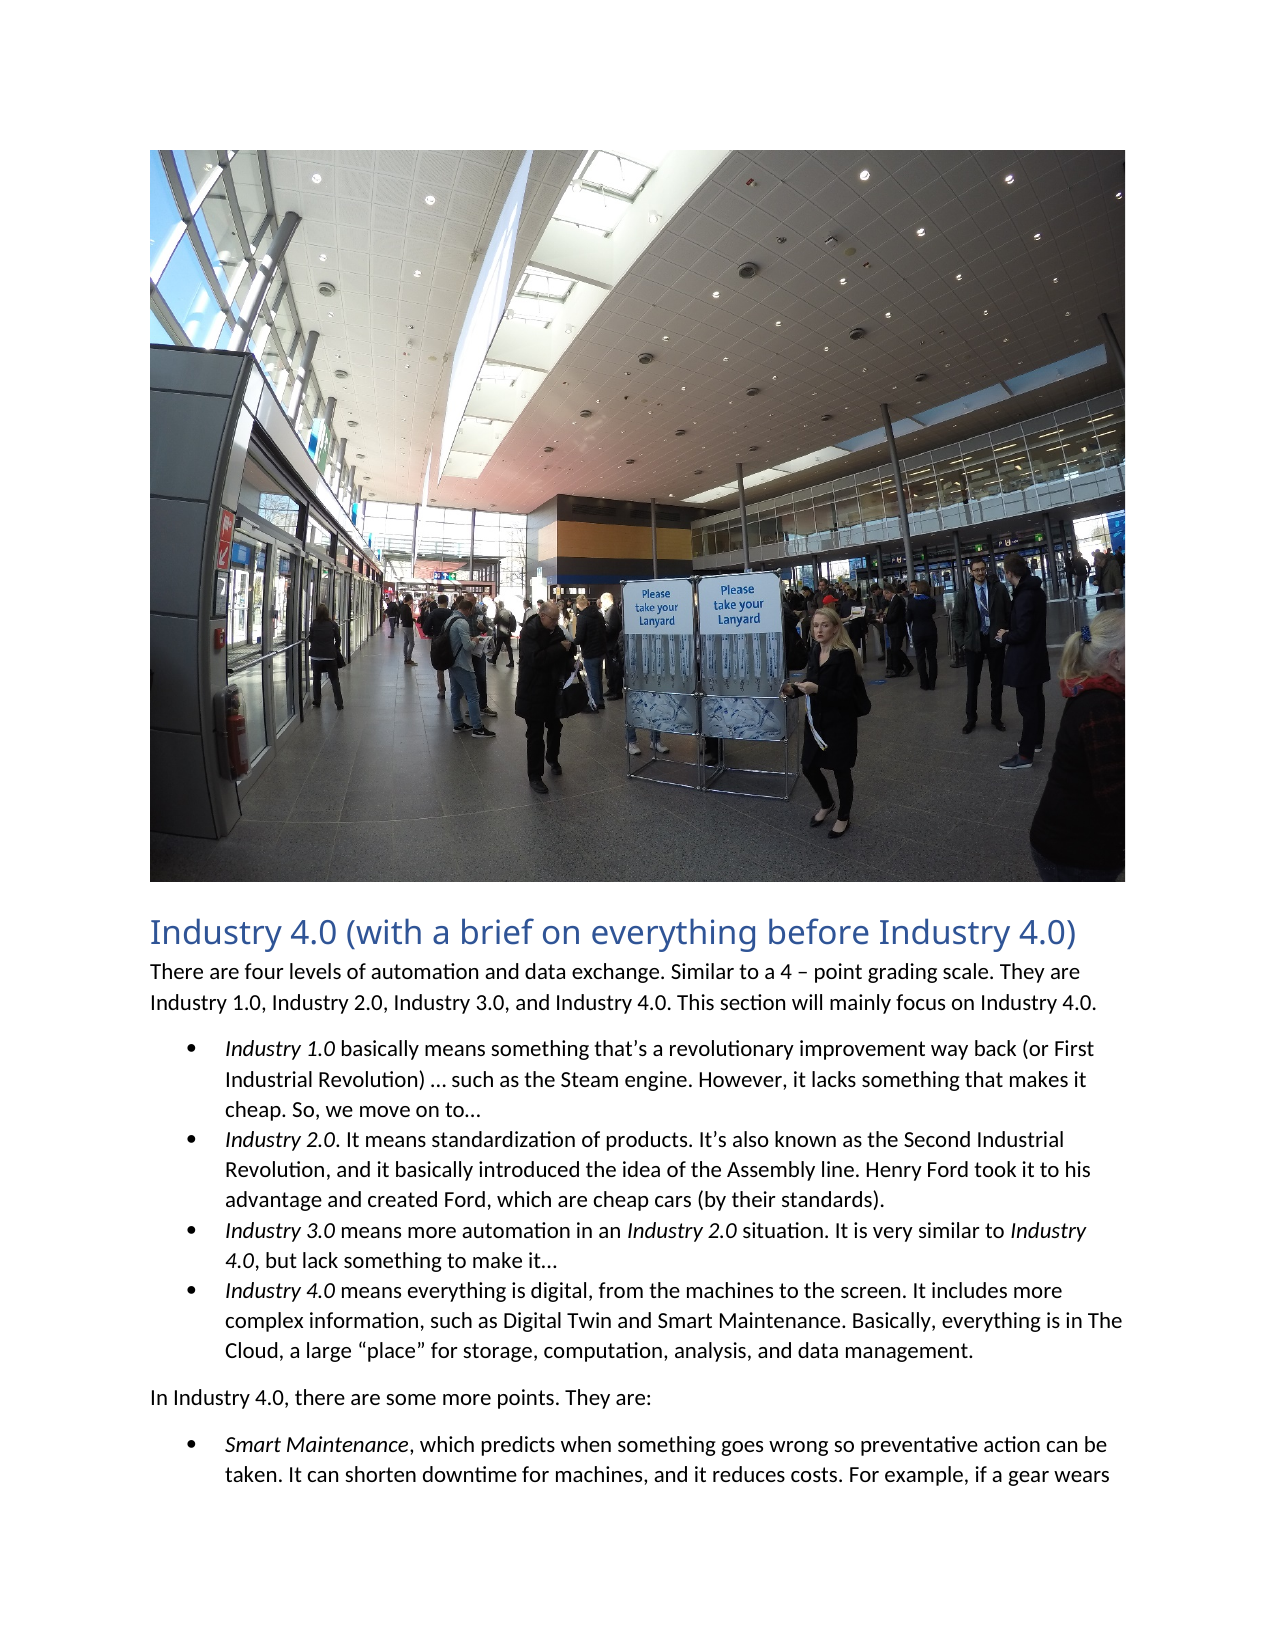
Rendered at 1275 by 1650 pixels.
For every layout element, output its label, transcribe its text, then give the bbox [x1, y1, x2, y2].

subtitle Industry 4.0 (with a brief on everything before Industry 4.0) [150, 908, 1125, 954]
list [187, 1430, 1125, 1488]
list Industry 1.0 basically means something that’s a revolutionary improvement way back (or First Industrial Revolution) … such as the Steam engine. However, it lacks something that makes it cheap. So, we move on to… [187, 1034, 1125, 1123]
list Industry 2.0. It means standardization of products. It’s also known as the Second Industrial Revolution, and it basically introduced the idea of the Assembly line. Henry Ford took it to his advantage and created Ford, which are cheap cars (by their standards). [187, 1125, 1125, 1213]
list Industry 3.0 means more automation in an Industry 2.0 situation. It is very similar to Industry 4.0, but lack something to make it… [187, 1216, 1125, 1274]
picture [150, 150, 1125, 882]
list Industry 4.0 means everything is digital, from the machines to the screen. It includes more complex information, such as Digital Twin and Smart Maintenance. Basically, everything is in The Cloud, a large “place” for storage, computation, analysis, and data management. [187, 1276, 1125, 1364]
text In Industry 4.0, there are some more points. They are: [150, 1383, 1125, 1411]
text There are four levels of automation and data exchange. Similar to a 4 – point grading scale. They are Industry 1.0, Industry 2.0, Industry 3.0, and Industry 4.0. This section will mainly focus on Industry 4.0. [150, 957, 1125, 1016]
